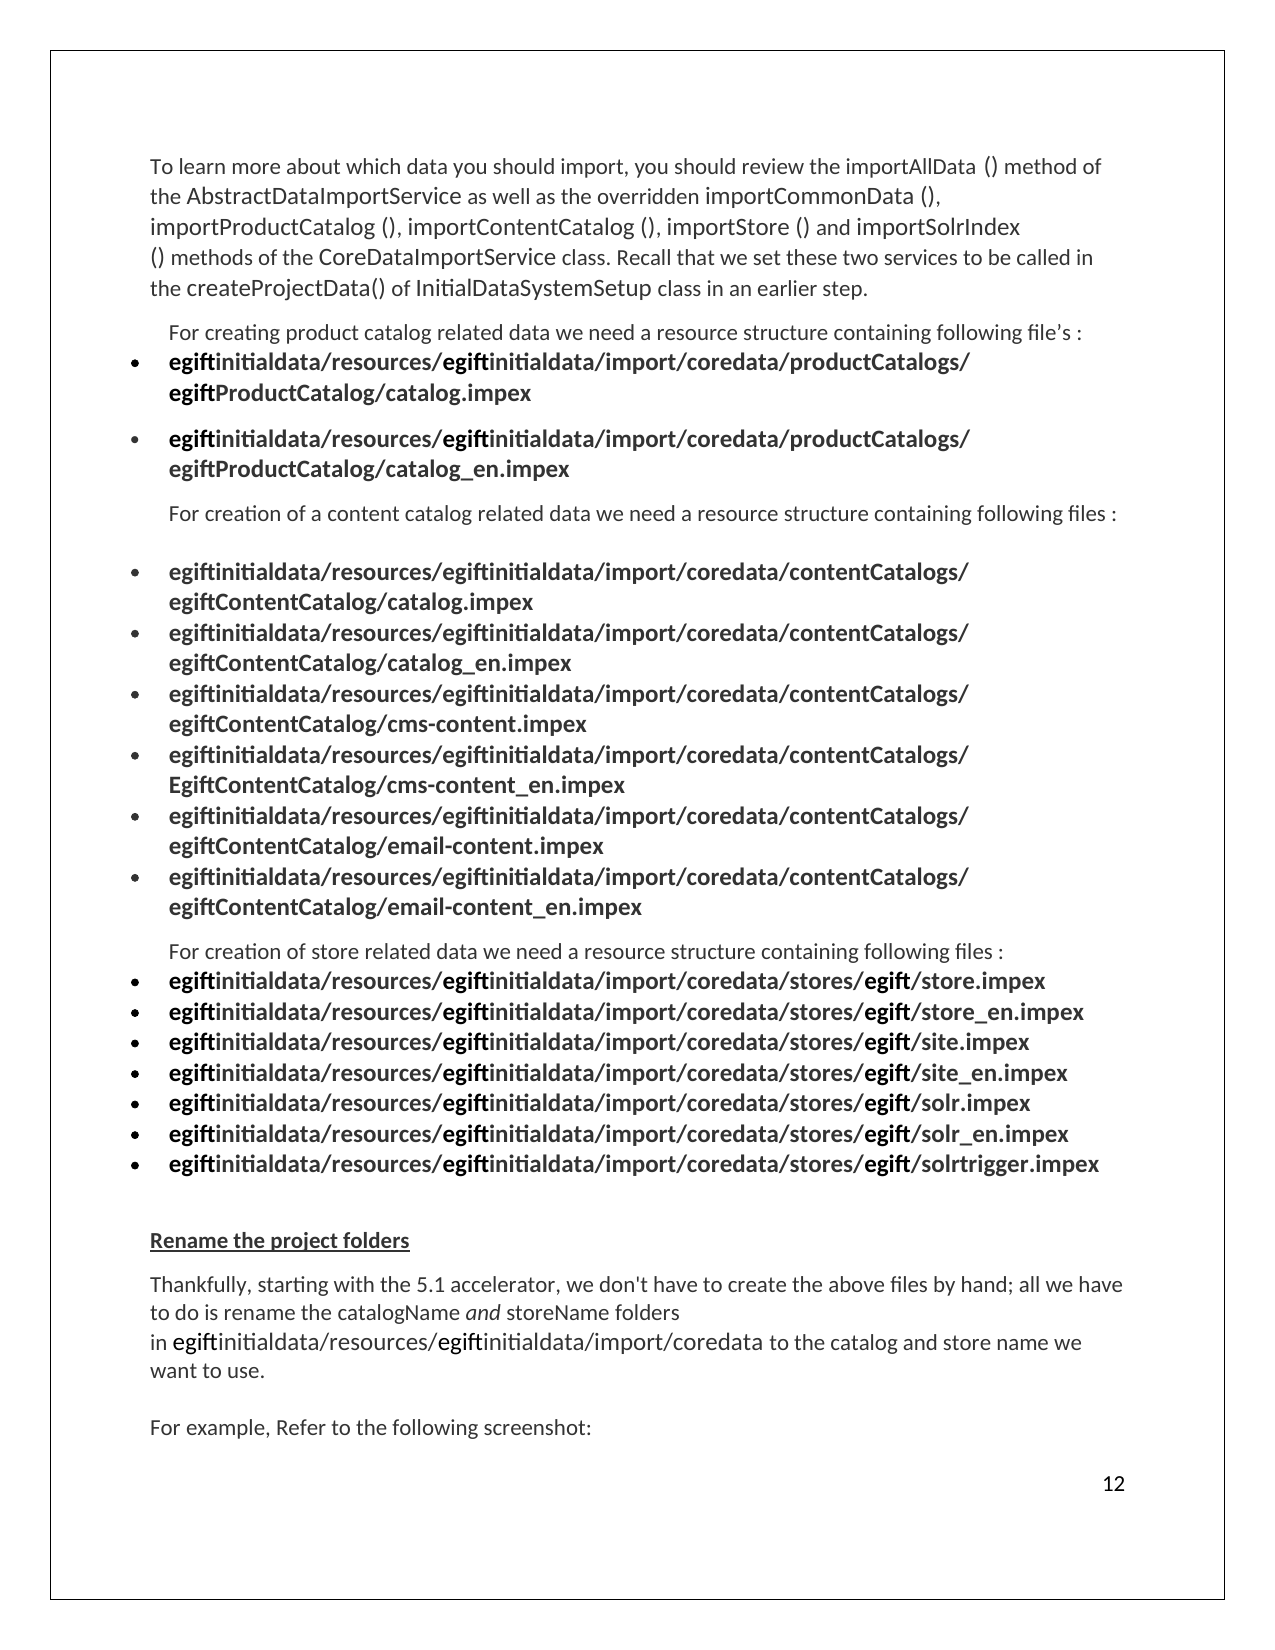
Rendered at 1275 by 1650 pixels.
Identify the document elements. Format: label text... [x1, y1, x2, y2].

list egiftinitialdata/resources/egiftinitialdata/import/coredata/contentCatalogs/EgiftContentCatalog/cms-content_en.impex [131, 739, 1125, 800]
text Thankfully, starting with the 5.1 accelerator, we don't have to create the above files by hand; all we have to do is rename the catalogName and storeName folders in egiftinitialdata/resources/egiftinitialdata/import/coredata to the catalog and store name we want to use. [150, 1270, 1125, 1384]
list egiftinitialdata/resources/egiftinitialdata/import/coredata/stores/egift/solrtrigger.impex [131, 1149, 1125, 1179]
list egiftinitialdata/resources/egiftinitialdata/import/coredata/stores/egift/store.impex [131, 966, 1125, 996]
list egiftinitialdata/resources/egiftinitialdata/import/coredata/contentCatalogs/egiftContentCatalog/cms-content.impex [131, 678, 1125, 739]
list egiftinitialdata/resources/egiftinitialdata/import/coredata/stores/egift/solr.impex [131, 1088, 1125, 1118]
text For creating product catalog related data we need a resource structure containing following file’s : [169, 318, 1125, 346]
list egiftinitialdata/resources/egiftinitialdata/import/coredata/stores/egift/solr_en.impex [131, 1118, 1125, 1149]
text For example, Refer to the following screenshot: [150, 1413, 1125, 1441]
list egiftinitialdata/resources/egiftinitialdata/import/coredata/contentCatalogs/egiftContentCatalog/email-content_en.impex [131, 861, 1125, 922]
subtitle Rename the project folders [150, 1226, 1125, 1254]
text For creation of a content catalog related data we need a resource structure containing following files : [169, 499, 1125, 528]
list egiftinitialdata/resources/egiftinitialdata/import/coredata/contentCatalogs/egiftContentCatalog/email-content.impex [131, 800, 1125, 861]
list egiftinitialdata/resources/egiftinitialdata/import/coredata/contentCatalogs/egiftContentCatalog/catalog.impex [131, 556, 1125, 617]
text To learn more about which data you should import, you should review the importAllData () method of the AbstractDataImportService as well as the overridden importCommonData (), importProductCatalog (), importContentCatalog (), importStore () and importSolrIndex () methods of the CoreDataImportService class. Recall that we set these two services to be called in the createProjectData() of InitialDataSystemSetup class in an earlier step. [150, 150, 1125, 303]
text For creation of store related data we need a resource structure containing following files : [169, 937, 1125, 966]
list egiftinitialdata/resources/egiftinitialdata/import/coredata/contentCatalogs/egiftContentCatalog/catalog_en.impex [131, 617, 1125, 678]
list egiftinitialdata/resources/egiftinitialdata/import/coredata/stores/egift/site.impex [131, 1027, 1125, 1057]
list egiftinitialdata/resources/egiftinitialdata/import/coredata/productCatalogs/egiftProductCatalog/catalog.impex [131, 346, 1125, 407]
list egiftinitialdata/resources/egiftinitialdata/import/coredata/stores/egift/store_en.impex [131, 996, 1125, 1027]
list egiftinitialdata/resources/egiftinitialdata/import/coredata/productCatalogs/egiftProductCatalog/catalog_en.impex [131, 423, 1125, 484]
list egiftinitialdata/resources/egiftinitialdata/import/coredata/stores/egift/site_en.impex [131, 1057, 1125, 1088]
